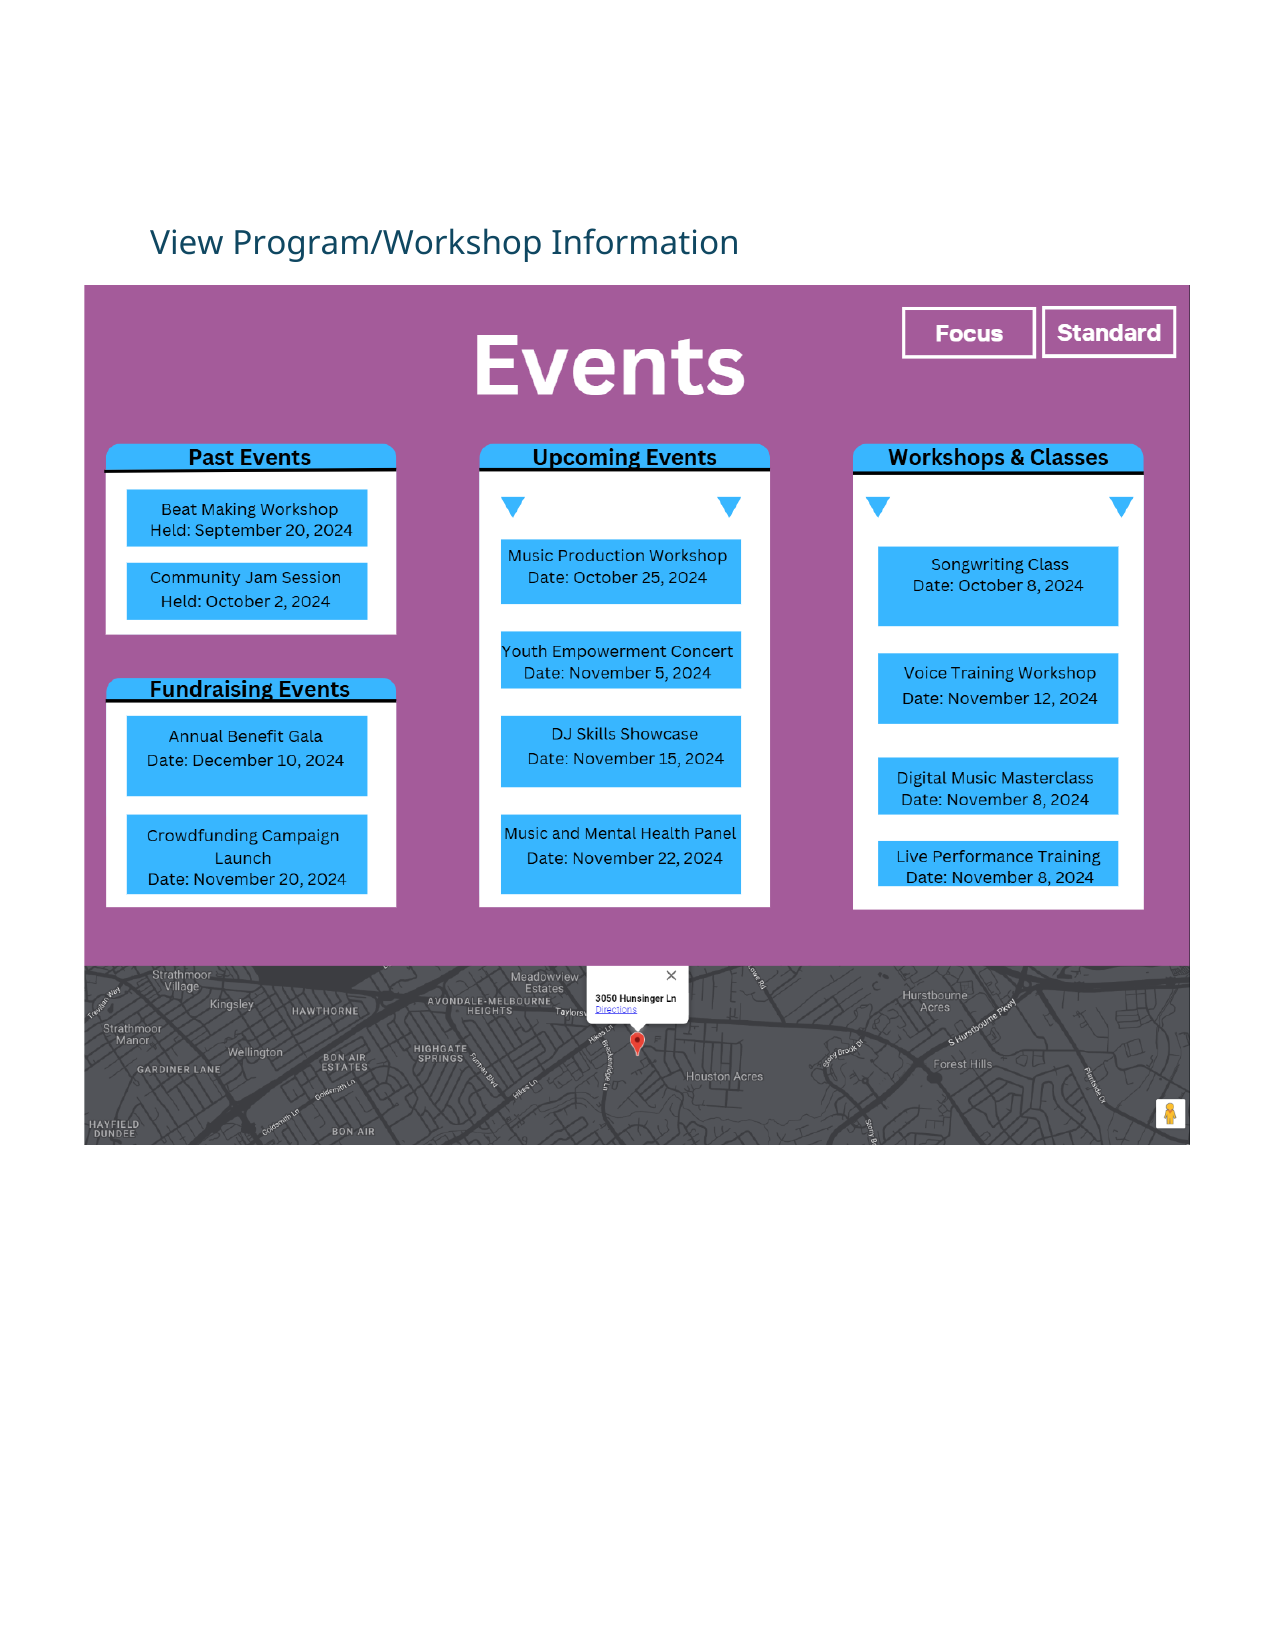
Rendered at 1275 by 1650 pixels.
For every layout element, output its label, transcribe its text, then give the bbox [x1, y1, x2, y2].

picture [84, 285, 1190, 1145]
subtitle View Program/Workshop Information [150, 219, 1125, 264]
